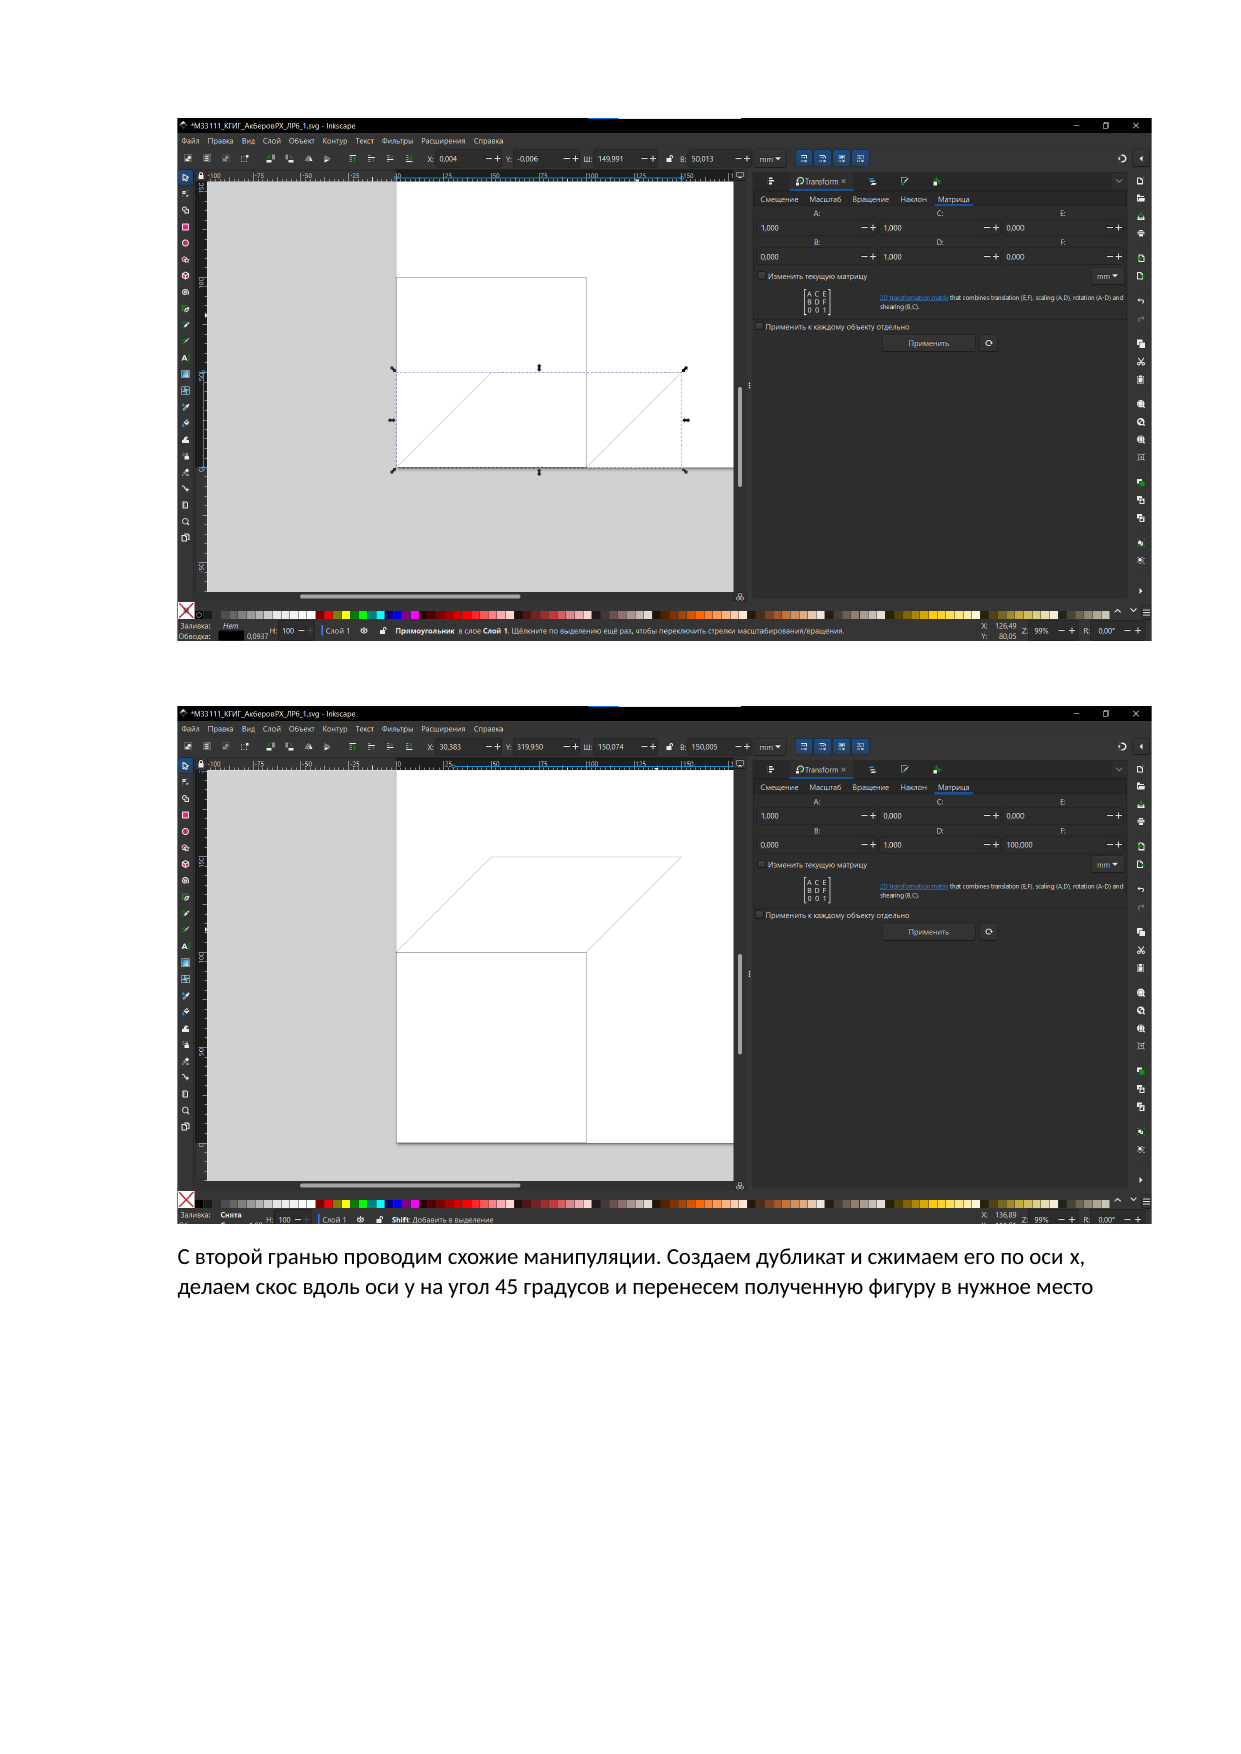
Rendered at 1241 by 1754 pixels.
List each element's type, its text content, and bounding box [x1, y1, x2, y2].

picture [177, 118, 1152, 641]
text С второй гранью проводим схожие манипуляции. Создаем дубликат и сжимаем его по оси x, делаем скос вдоль оси y на угол 45 градусов и перенесем полученную фигуру в нужное место [177, 1242, 1152, 1300]
picture [177, 706, 1152, 1224]
